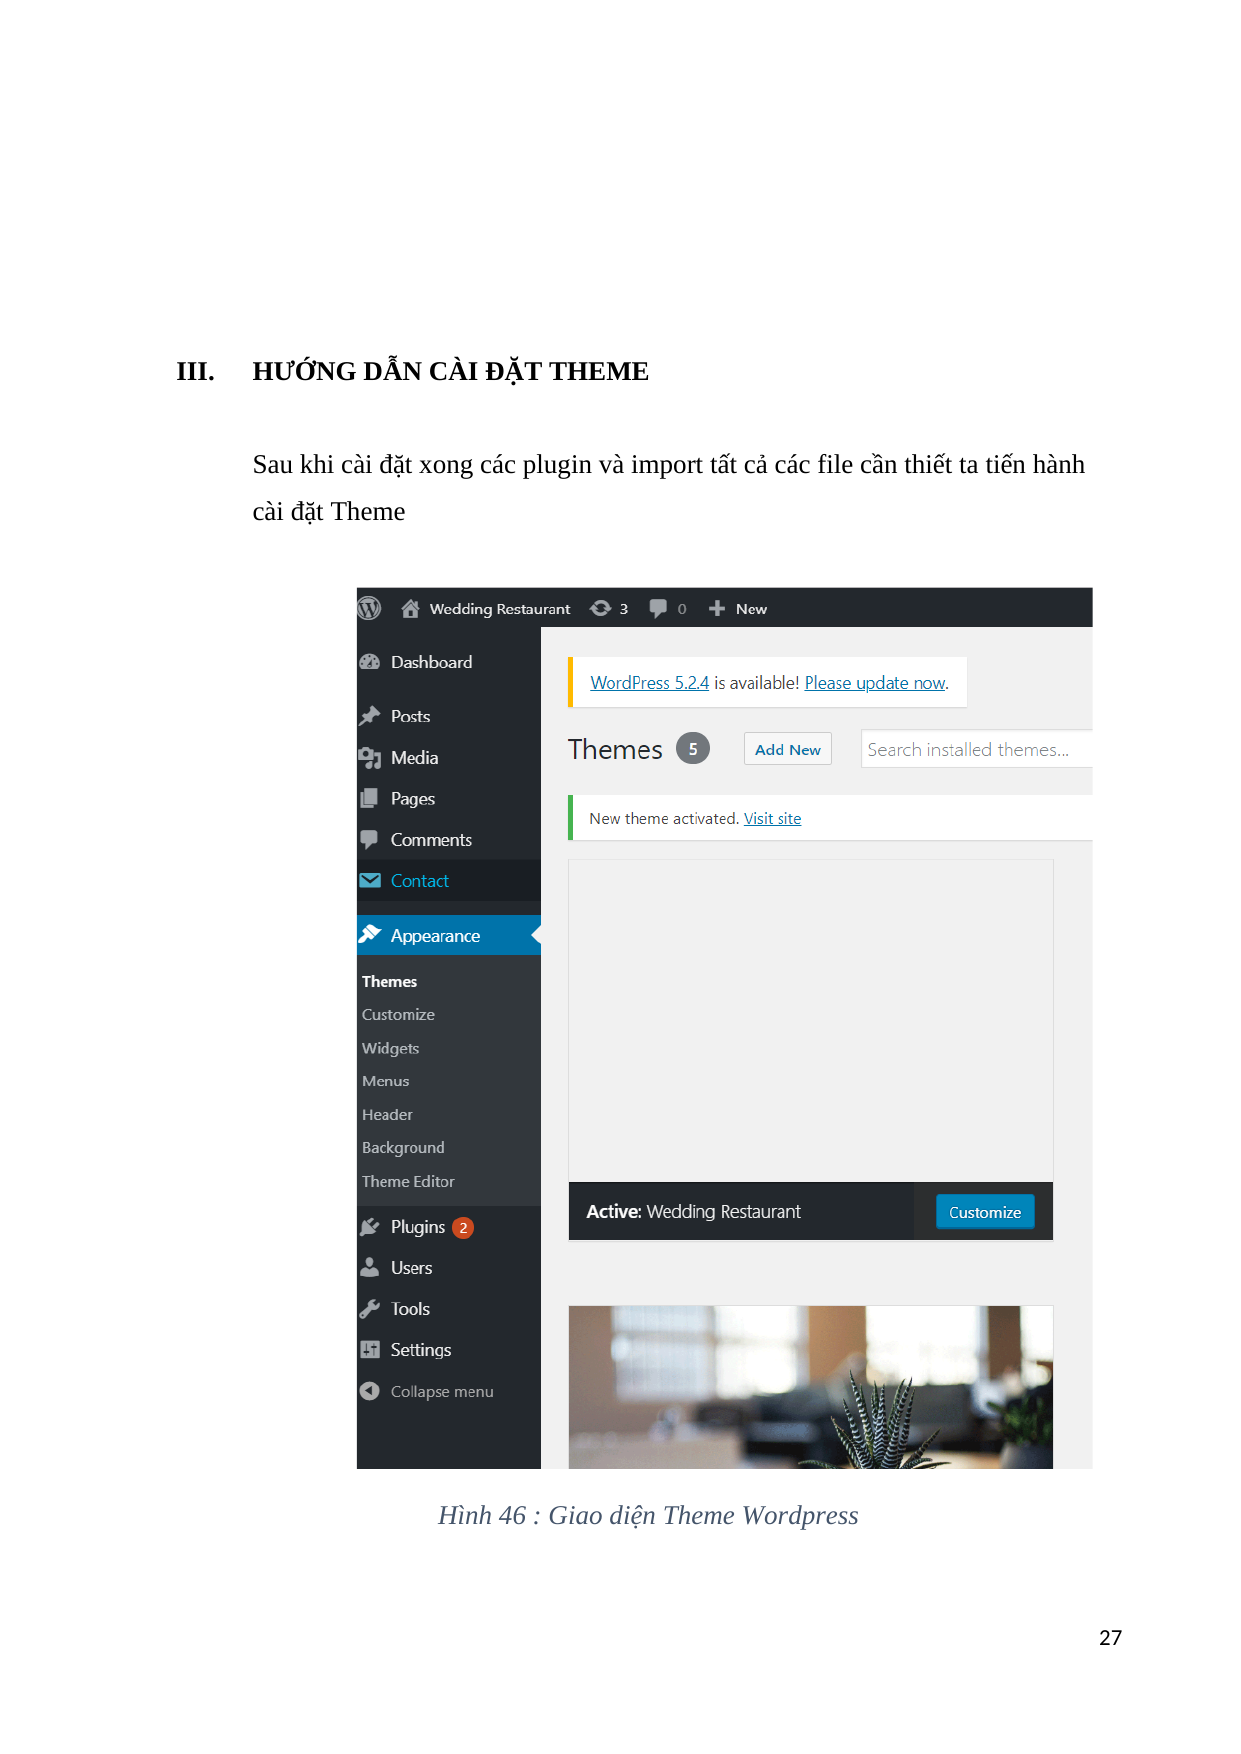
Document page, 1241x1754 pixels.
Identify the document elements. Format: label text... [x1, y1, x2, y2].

list Sau khi cài đặt xong các plugin và import tất cả các file cần thiết ta tiến hành cài đặt Theme [252, 448, 1122, 526]
list HƯỚNG DẪN CÀI ĐẶT THEME [215, 355, 1122, 386]
picture [356, 583, 1093, 1469]
picture [359, 925, 379, 942]
